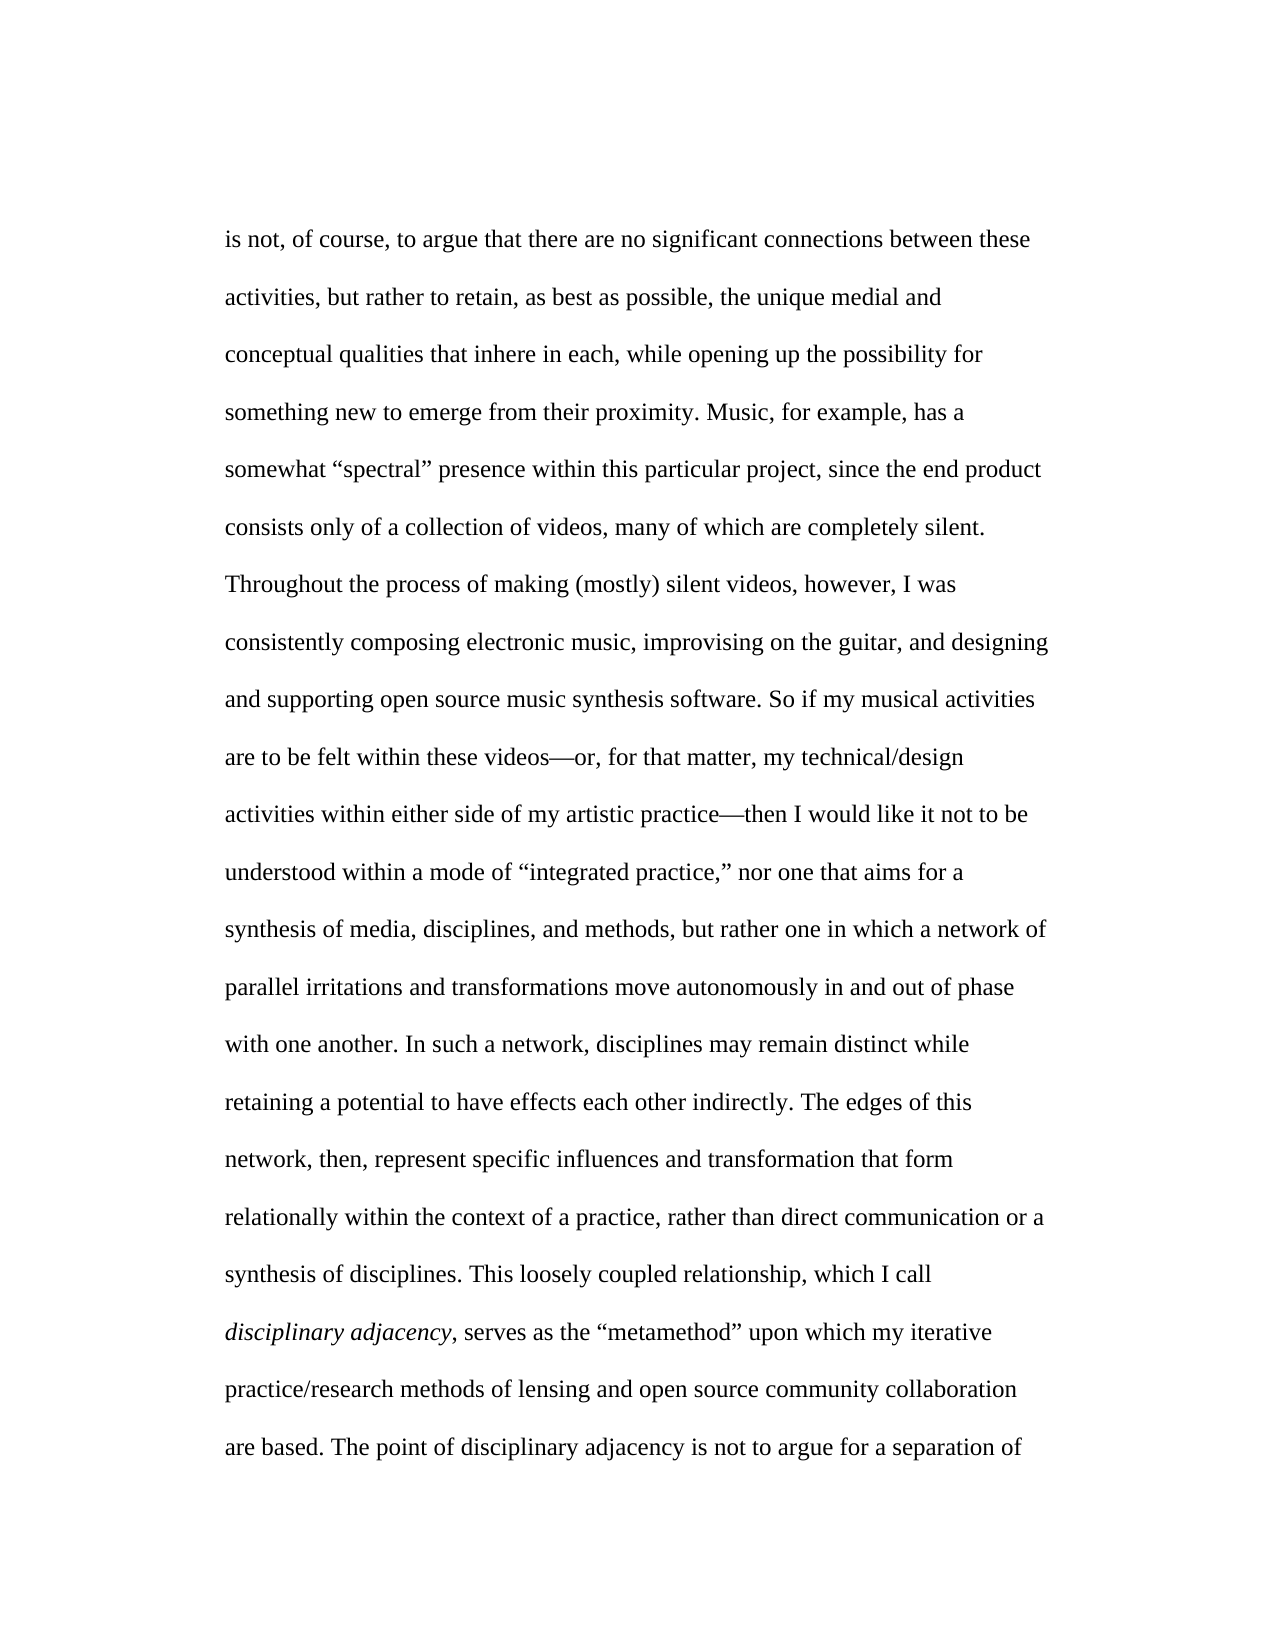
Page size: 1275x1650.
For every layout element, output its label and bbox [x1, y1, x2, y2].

text [224, 224, 1051, 1461]
